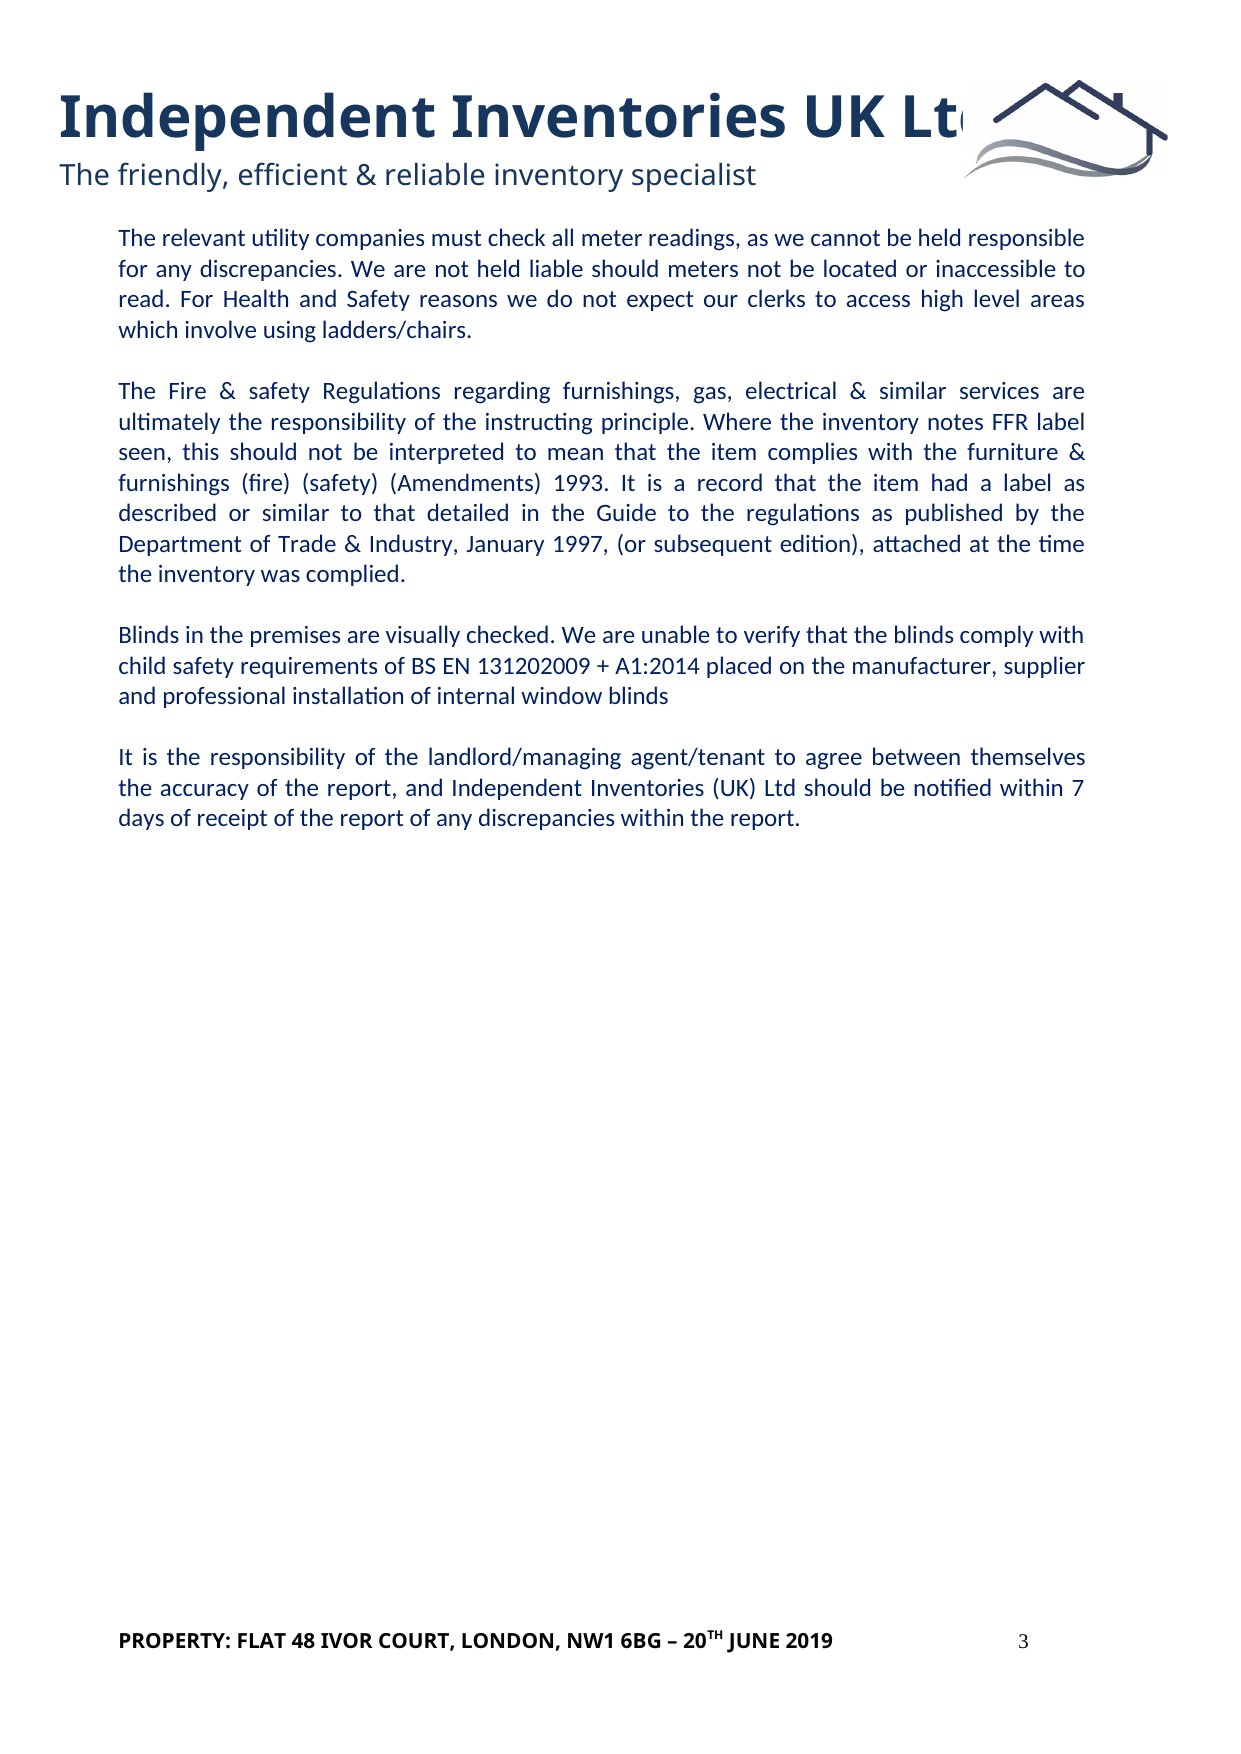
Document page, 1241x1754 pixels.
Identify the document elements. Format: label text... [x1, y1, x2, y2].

picture [962, 80, 1168, 178]
text Blinds in the premises are visually checked. We are unable to verify that the blinds comply with child safety requirements of BS EN 131202009 + A1:2014 placed on the manufacturer, supplier and professional installation of internal window blinds [118, 619, 1087, 711]
text The relevant utility companies must check all meter readings, as we cannot be held responsible for any discrepancies. We are not held liable should meters not be located or inaccessible to read. For Health and Safety reasons we do not expect our clerks to access high level areas which involve using ladders/chairs. [118, 223, 1087, 345]
text It is the responsibility of the landlord/managing agent/tenant to agree between themselves the accuracy of the report, and Independent Inventories (UK) Ltd should be notified within 7 days of receipt of the report of any discrepancies within the report. [118, 741, 1087, 833]
text The Fire & safety Regulations regarding furnishings, gas, electrical & similar services are ultimately the responsibility of the instructing principle. Where the inventory notes FFR label seen, this should not be interpreted to mean that the item complies with the furniture & furnishings (fire) (safety) (Amendments) 1993. It is a record that the item had a label as described or similar to that detailed in the Guide to the regulations as published by the Department of Trade & Industry, January 1997, (or subsequent edition), attached at the time the inventory was complied. [118, 375, 1087, 589]
